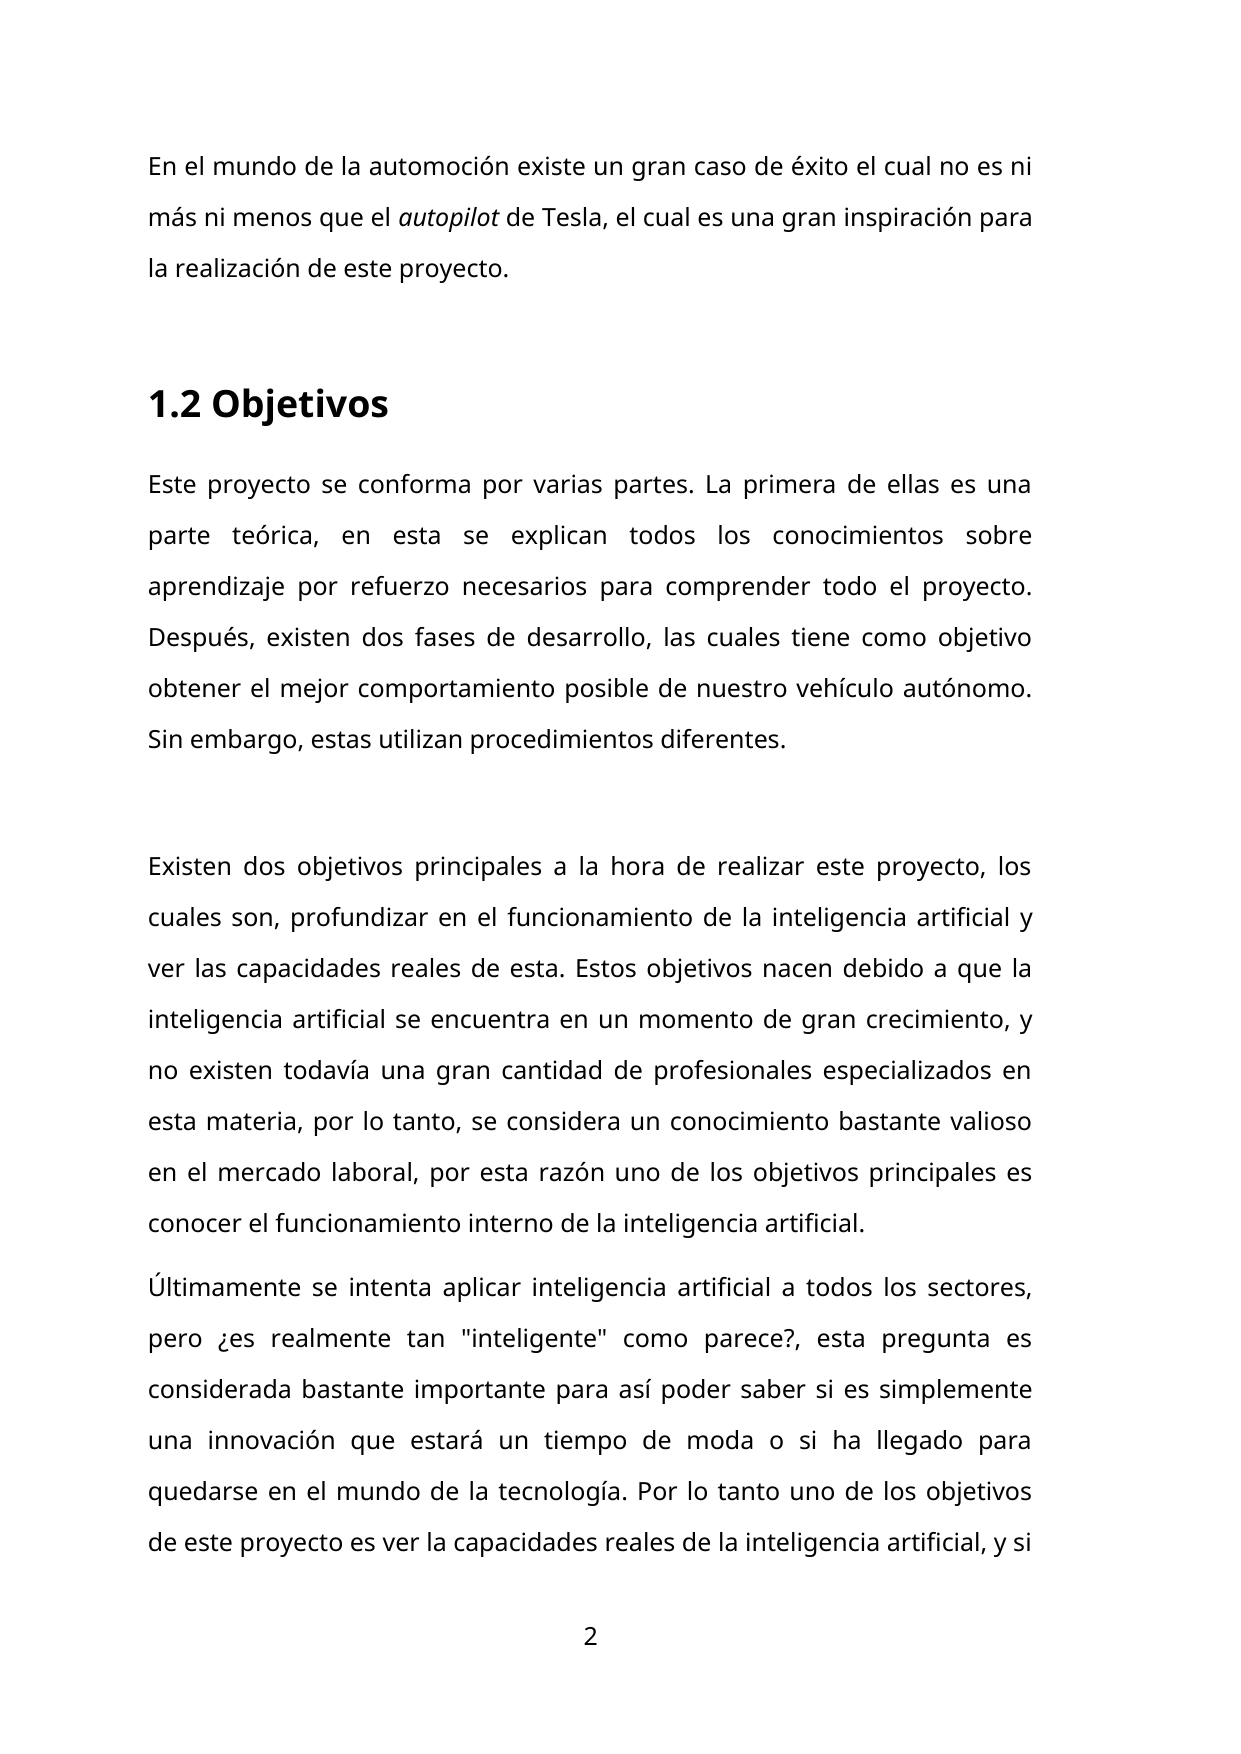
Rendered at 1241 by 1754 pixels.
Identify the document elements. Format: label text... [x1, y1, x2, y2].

text 1.2 Objetivos [148, 377, 1033, 428]
text En el mundo de la automoción existe un gran caso de éxito el cual no es ni más ni menos que el autopilot de Tesla, el cual es una gran inspiración para la realización de este proyecto. [148, 148, 1033, 284]
text Este proyecto se conforma por varias partes. La primera de ellas es una parte teórica, en esta se explican todos los conocimientos sobre aprendizaje por refuerzo necesarios para comprender todo el proyecto. Después, existen dos fases de desarrollo, las cuales tiene como objetivo obtener el mejor comportamiento posible de nuestro vehículo autónomo. Sin embargo, estas utilizan procedimientos diferentes. [148, 467, 1033, 756]
text Existen dos objetivos principales a la hora de realizar este proyecto, los cuales son, profundizar en el funcionamiento de la inteligencia artificial y ver las capacidades reales de esta. Estos objetivos nacen debido a que la inteligencia artificial se encuentra en un momento de gran crecimiento, y no existen todavía una gran cantidad de profesionales especializados en esta materia, por lo tanto, se considera un conocimiento bastante valioso en el mercado laboral, por esta razón uno de los objetivos principales es conocer el funcionamiento interno de la inteligencia artificial. [148, 849, 1033, 1240]
